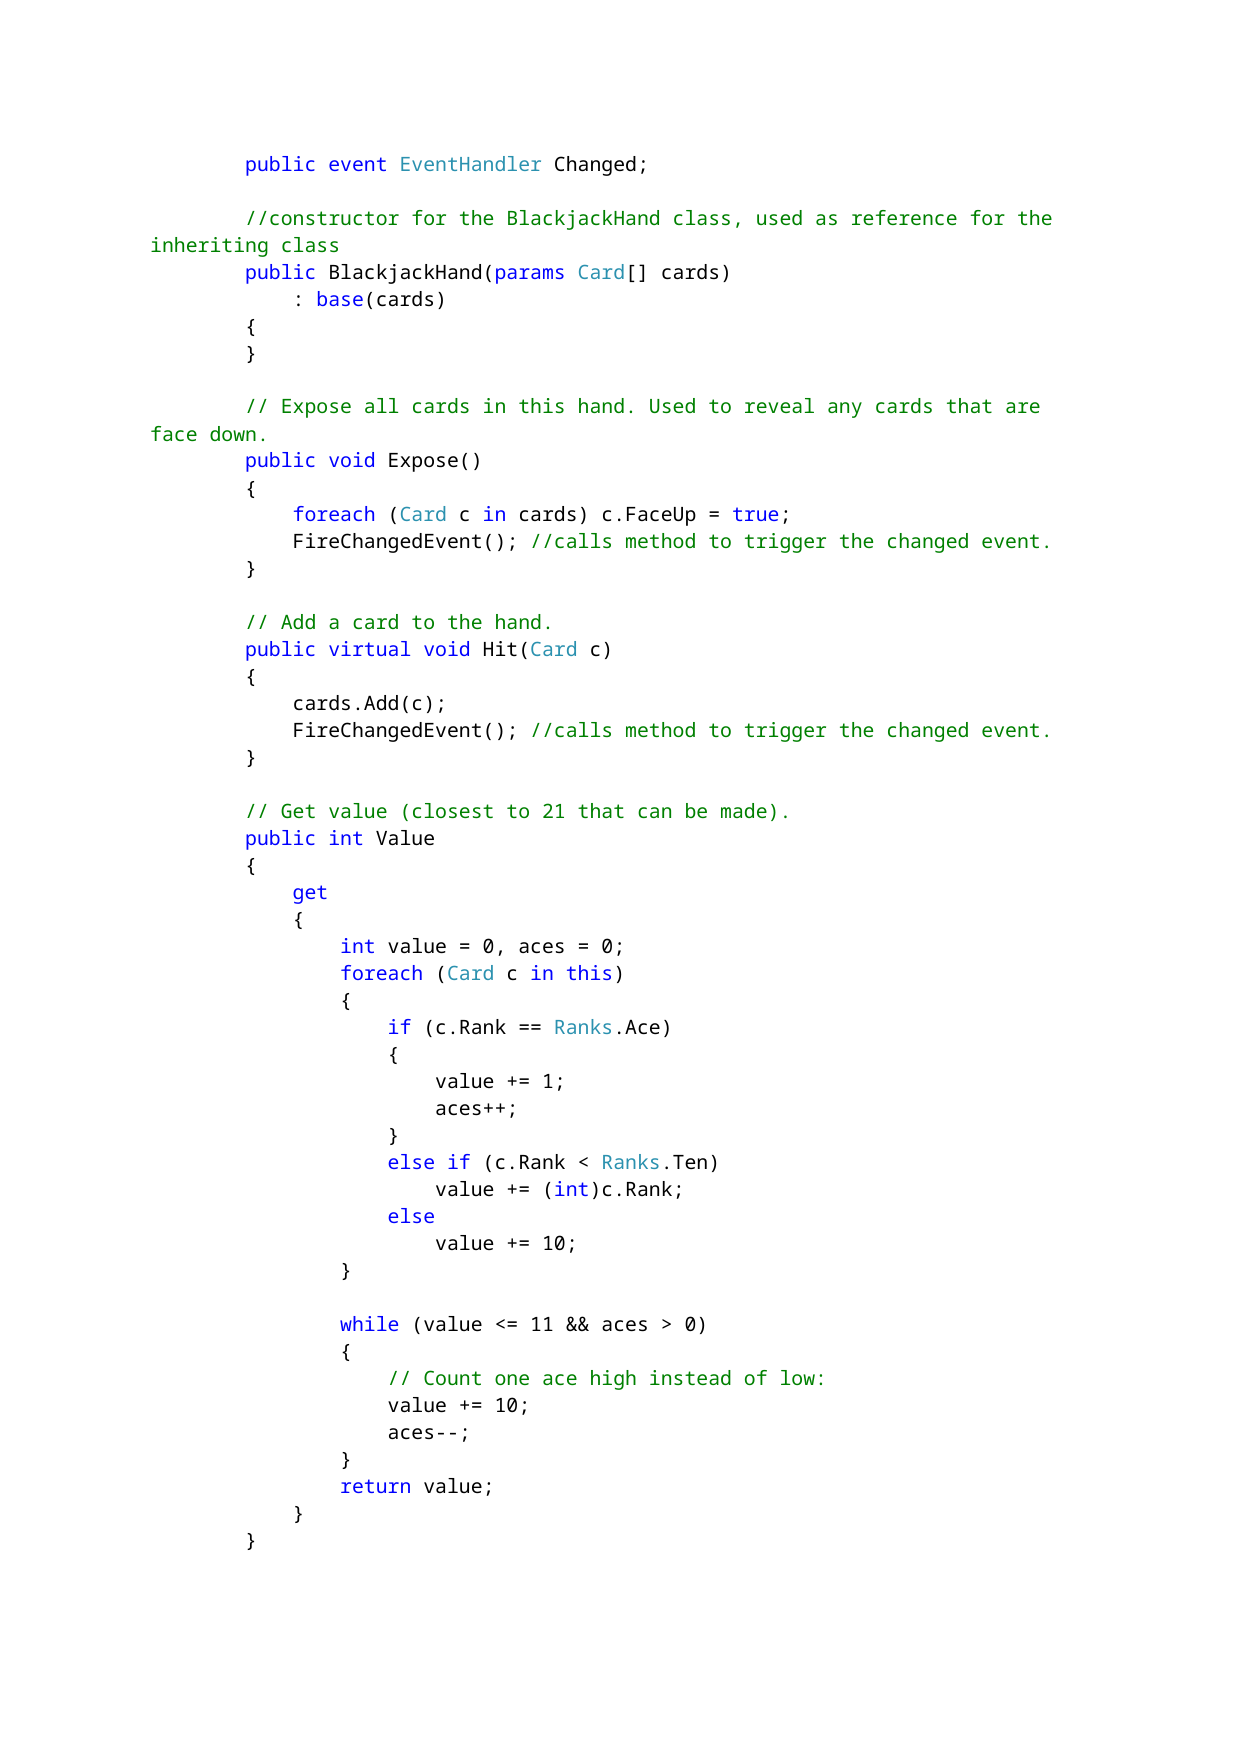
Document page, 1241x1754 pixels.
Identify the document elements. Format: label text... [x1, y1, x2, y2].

text } [150, 339, 1090, 366]
text public BlackjackHand(params Card[] cards) [150, 258, 1090, 285]
text } [150, 1526, 1090, 1553]
text FireChangedEvent(); //calls method to trigger the changed event. [150, 528, 1090, 555]
text int value = 0, aces = 0; [150, 932, 1090, 959]
text else if (c.Rank < Ranks.Ten) [150, 1148, 1090, 1175]
text // Count one ace high instead of low: [150, 1364, 1090, 1391]
text { [150, 474, 1090, 501]
text { [150, 1337, 1090, 1364]
text get [150, 878, 1090, 905]
text : base(cards) [150, 285, 1090, 312]
text } [150, 1121, 1090, 1148]
text value += 10; [150, 1229, 1090, 1256]
text { [150, 1040, 1090, 1067]
text // Add a card to the hand. [150, 609, 1090, 636]
text } [150, 1499, 1090, 1526]
text } [150, 743, 1090, 771]
text } [150, 1256, 1090, 1283]
text aces--; [150, 1418, 1090, 1445]
text FireChangedEvent(); //calls method to trigger the changed event. [150, 717, 1090, 743]
text aces++; [150, 1094, 1090, 1121]
text public event EventHandler Changed; [150, 150, 1090, 177]
text // Get value (closest to 21 that can be made). [150, 797, 1090, 824]
text foreach (Card c in cards) c.FaceUp = true; [150, 501, 1090, 528]
text public int Value [150, 824, 1090, 851]
text public virtual void Hit(Card c) [150, 636, 1090, 663]
text // Expose all cards in this hand. Used to reveal any cards that are face down. [150, 393, 1090, 447]
text if (c.Rank == Ranks.Ace) [150, 1013, 1090, 1040]
text { [150, 986, 1090, 1013]
text } [150, 555, 1090, 582]
text public void Expose() [150, 447, 1090, 474]
text return value; [150, 1472, 1090, 1499]
text } [150, 1445, 1090, 1472]
text while (value <= 11 && aces > 0) [150, 1310, 1090, 1337]
text { [150, 851, 1090, 878]
text value += 10; [150, 1391, 1090, 1418]
text { [150, 905, 1090, 932]
text { [150, 312, 1090, 339]
text { [150, 663, 1090, 689]
text value += (int)c.Rank; [150, 1175, 1090, 1202]
text cards.Add(c); [150, 689, 1090, 717]
text //constructor for the BlackjackHand class, used as reference for the inheriting class [150, 204, 1090, 258]
text else [150, 1202, 1090, 1229]
text foreach (Card c in this) [150, 959, 1090, 986]
text value += 1; [150, 1067, 1090, 1094]
